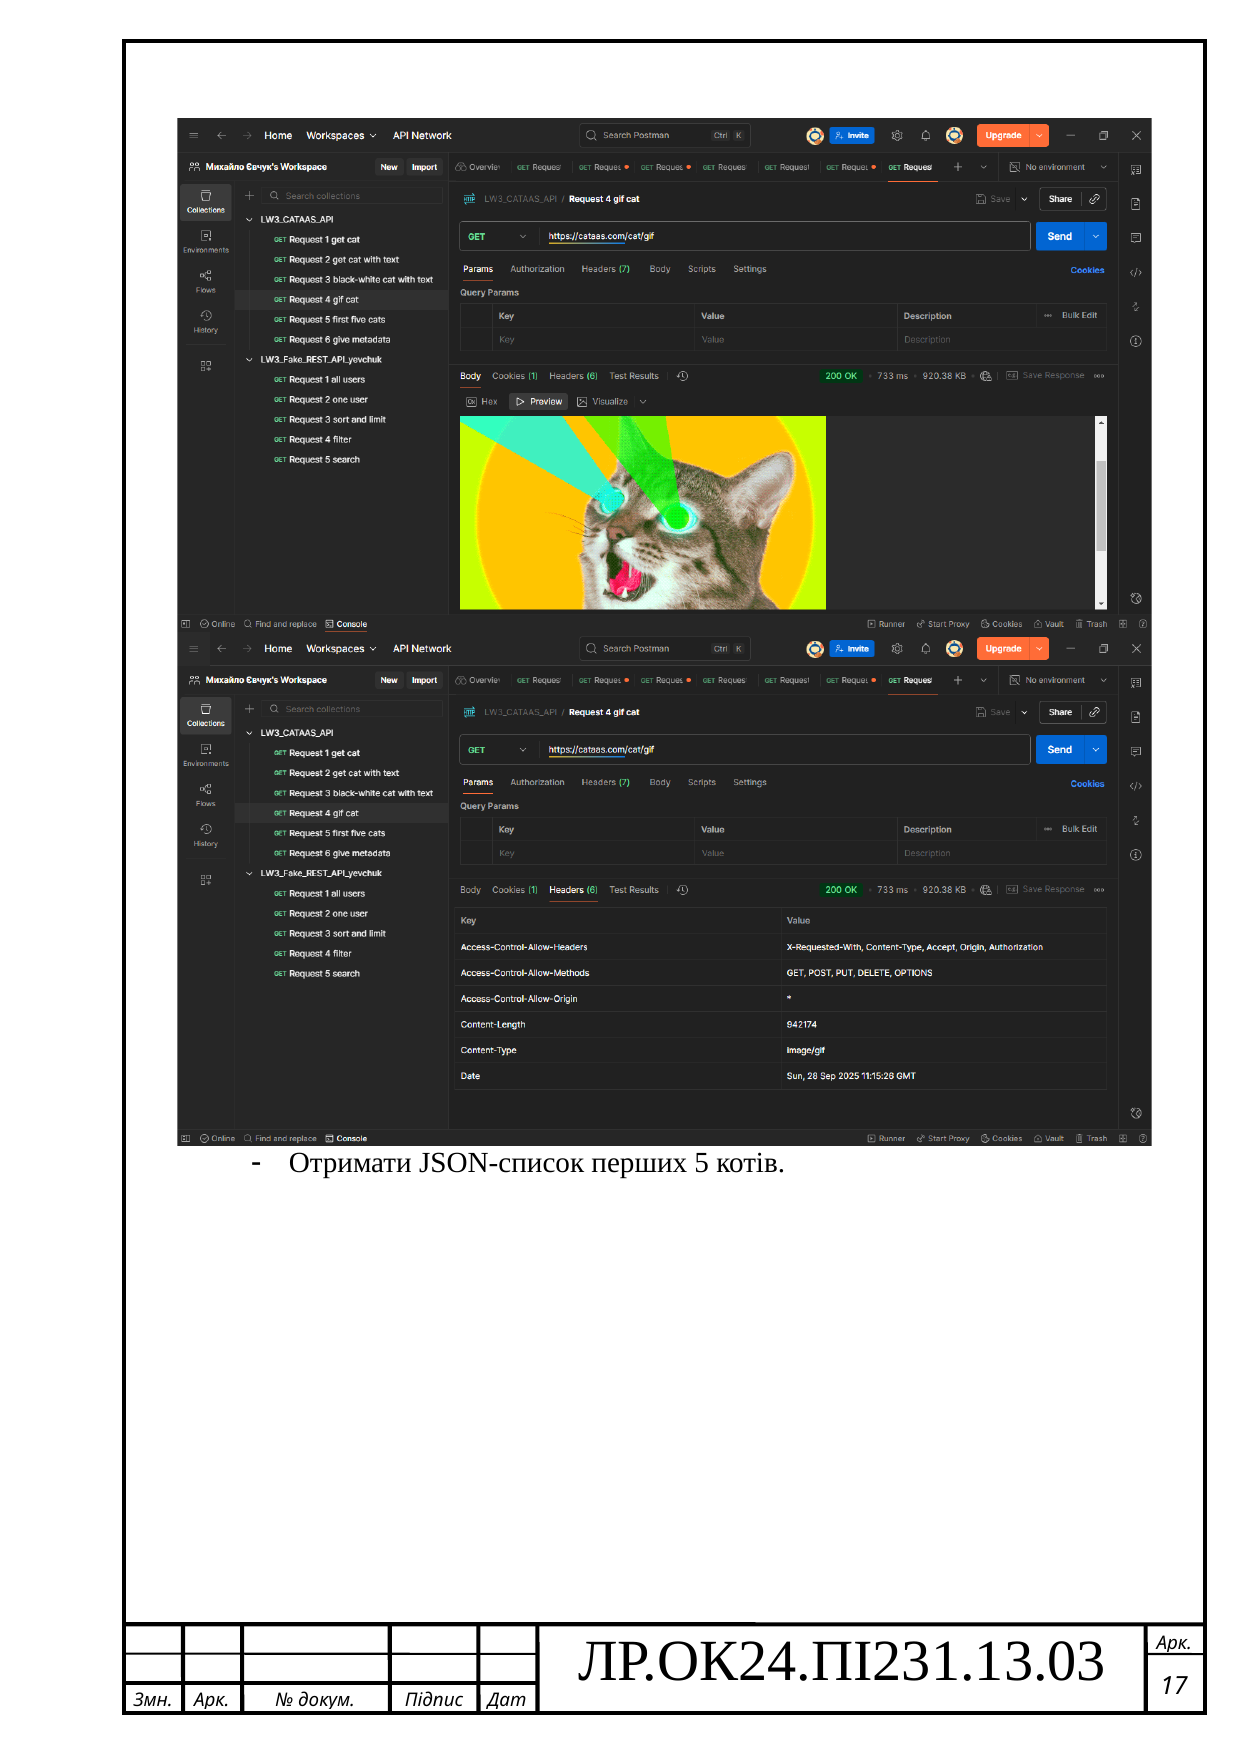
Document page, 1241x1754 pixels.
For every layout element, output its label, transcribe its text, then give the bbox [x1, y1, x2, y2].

list Отримати JSON-список перших 5 котів. [251, 1146, 1152, 1179]
picture [177, 118, 1152, 1146]
